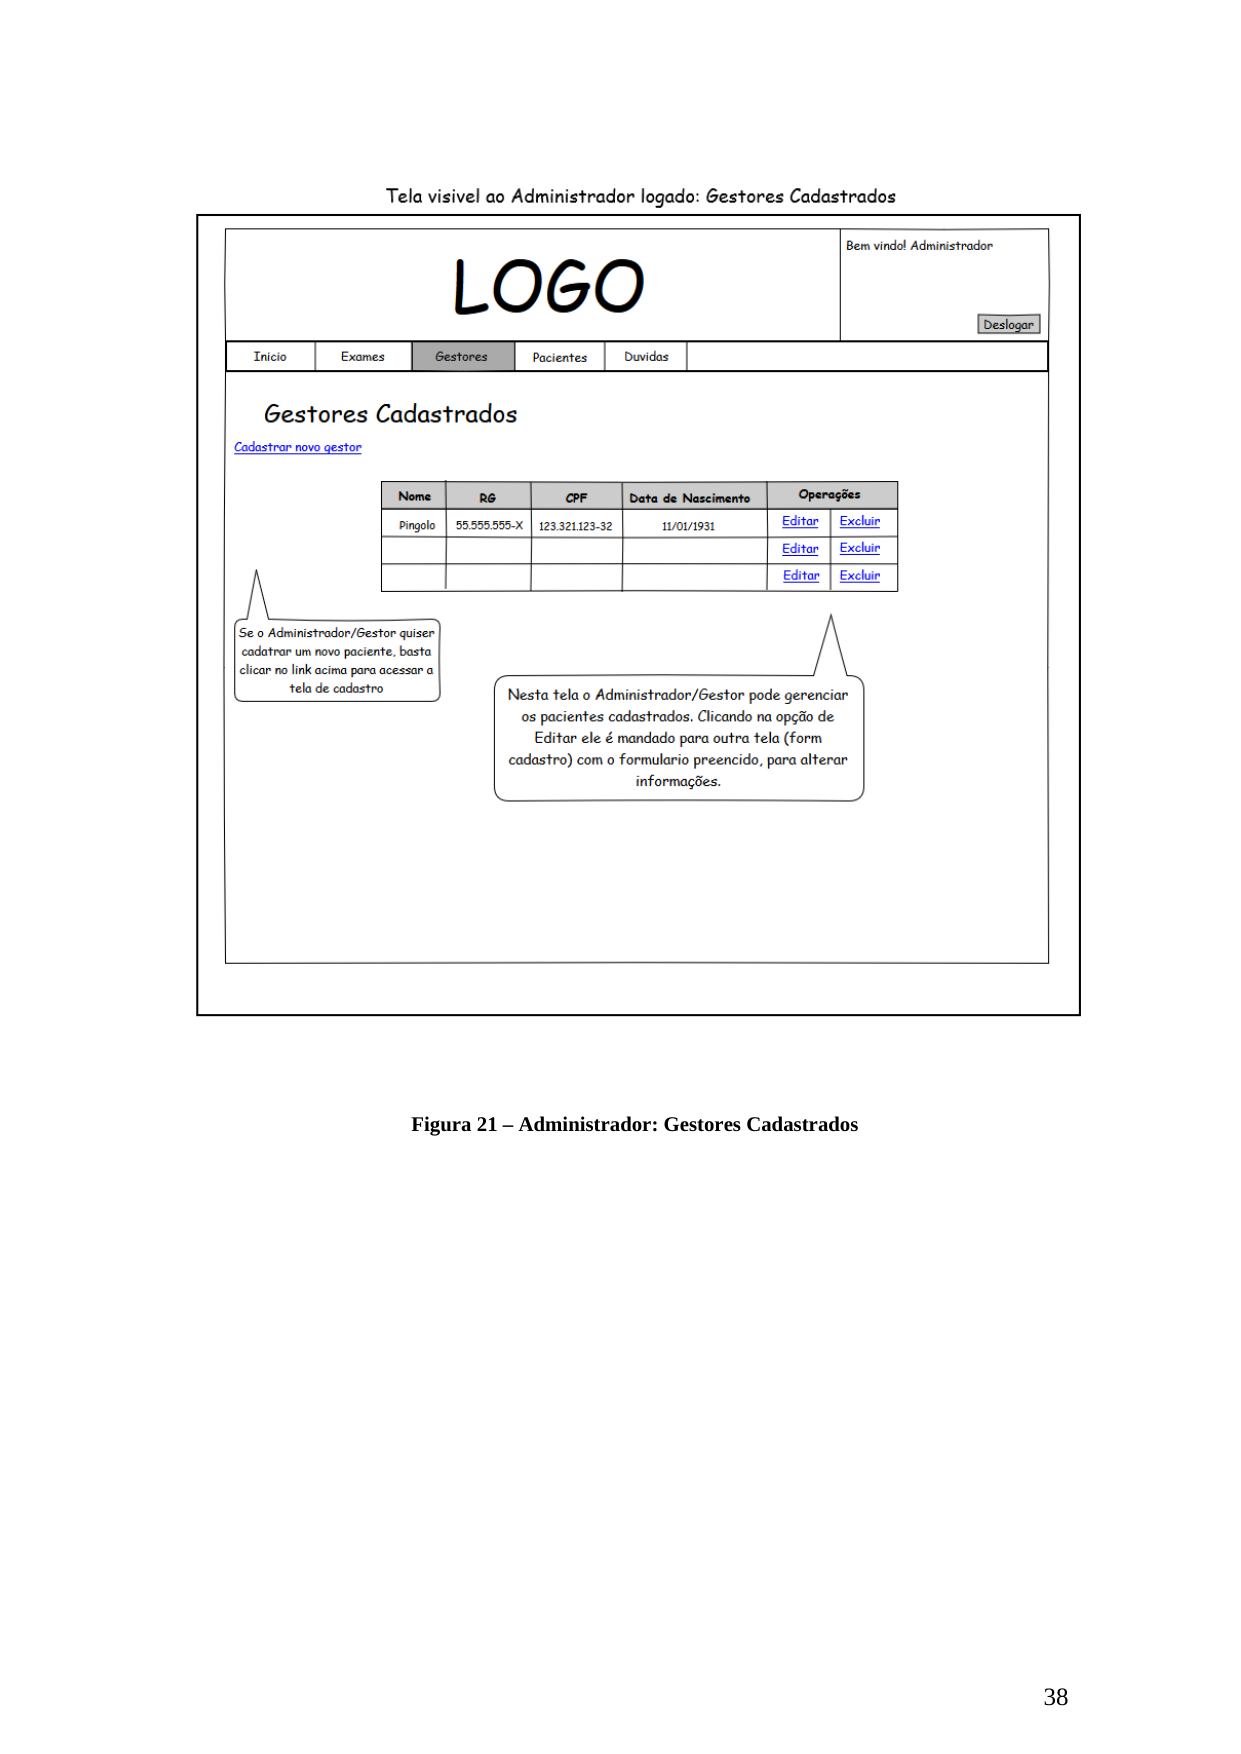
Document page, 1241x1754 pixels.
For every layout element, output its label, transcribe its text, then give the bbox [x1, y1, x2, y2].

text Figura – Administrador: Gestores Cadastrados [148, 1112, 1122, 1136]
picture [147, 177, 1121, 1085]
